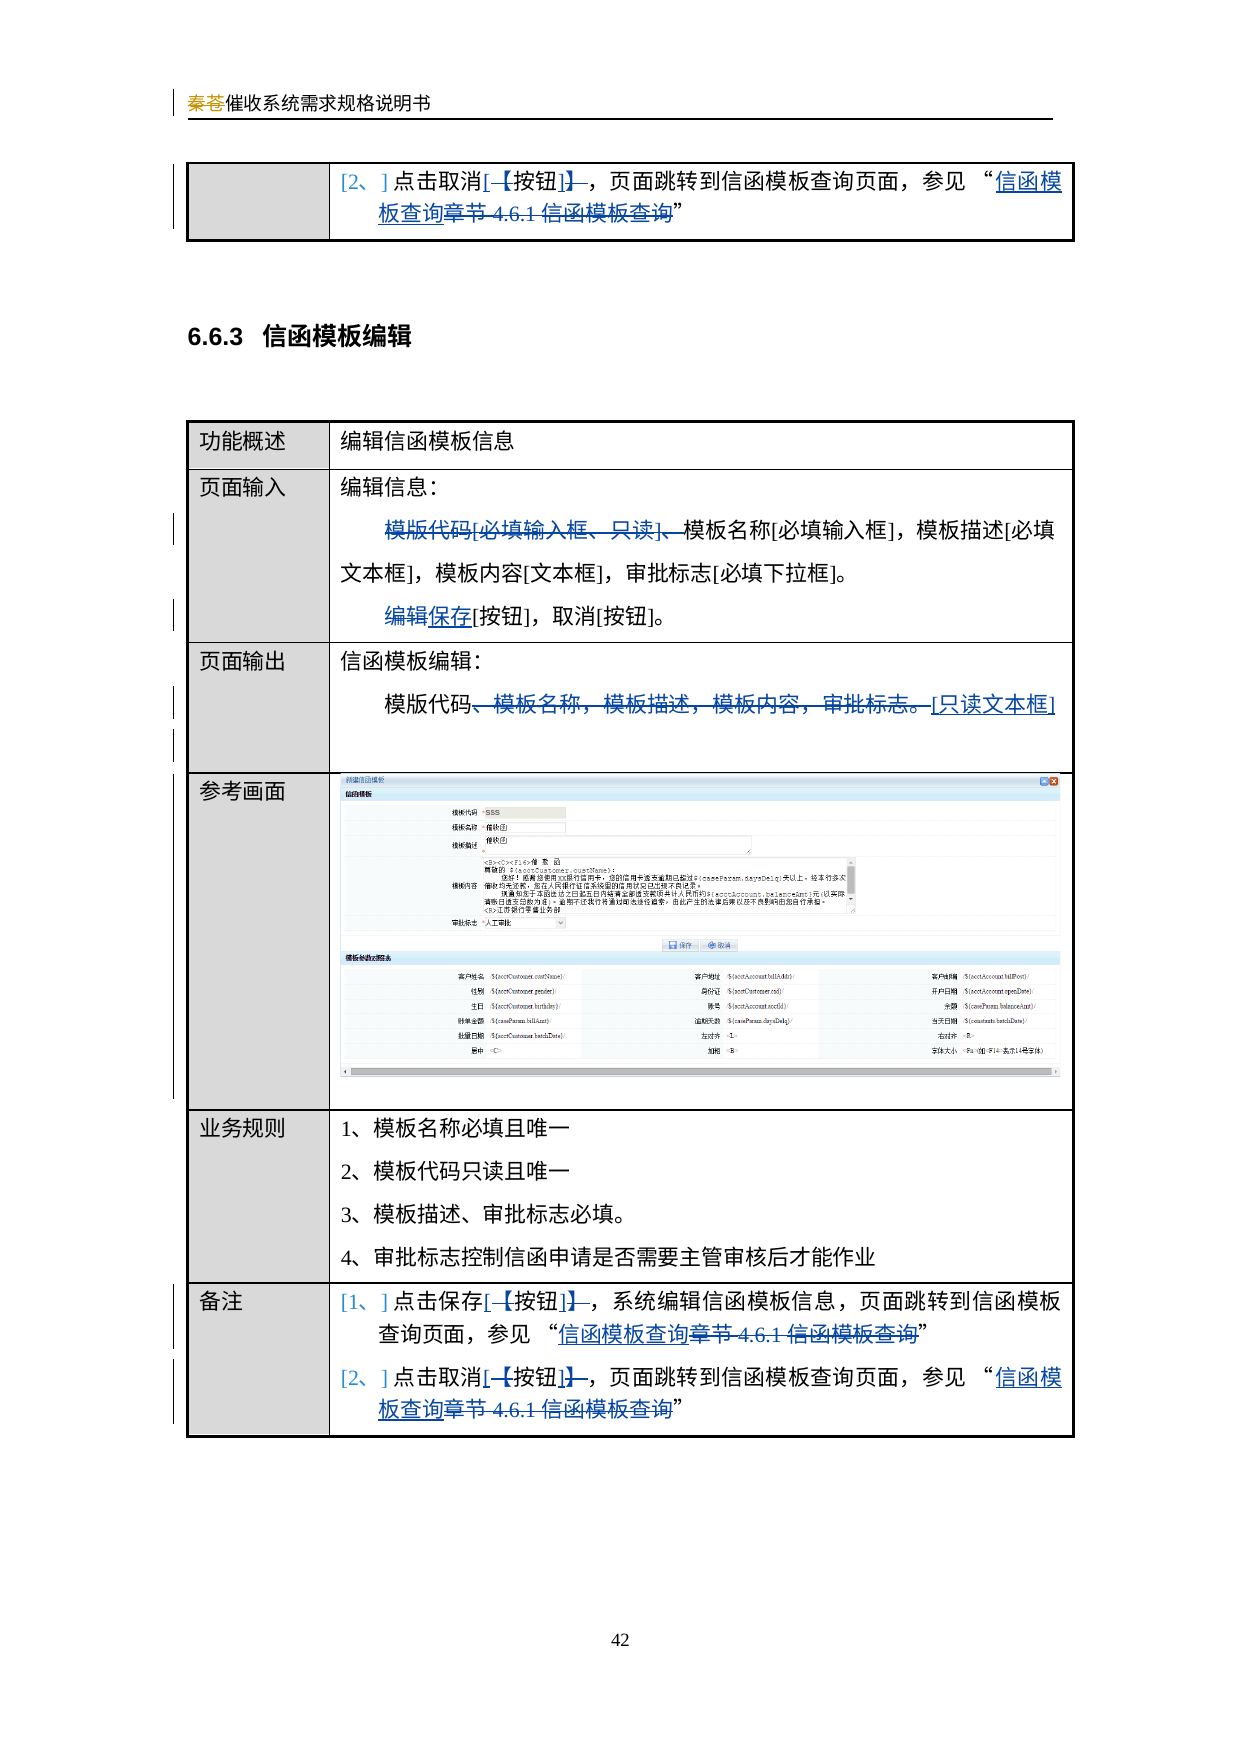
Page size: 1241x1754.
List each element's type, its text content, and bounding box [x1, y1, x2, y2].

table_cell 信函模板编辑： 模版代码 [330, 643, 1072, 772]
subtitle 信函模板编辑 [187, 302, 1053, 367]
table_cell 页面输出 [189, 643, 329, 772]
table_cell [330, 774, 1072, 1109]
table_cell 点击保存按钮，系统编辑信函模板信息，页面跳转到信函模板查询页面，参见 “” 点击取消按钮，页面跳转到信函模板查询页面，参见 “” [330, 1284, 1072, 1434]
table_cell 备注 [189, 1284, 329, 1434]
table_header 功能概述 [189, 423, 329, 468]
table_cell 页面输入 [189, 470, 329, 642]
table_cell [330, 164, 1072, 239]
table_cell 参考画面 [189, 774, 329, 1109]
table_cell 业务规则 [189, 1111, 329, 1282]
table_cell 备注 [189, 164, 329, 239]
picture [340, 773, 1061, 1077]
table_header 编辑信函模板信息 [330, 423, 1072, 468]
table_cell 编辑信息： 模板名称[必填输入框]，模板描述[必填 文本框]，模板内容[文本框]，审批标志[必填下拉框]。 [按钮]，取消[按钮]。 [330, 470, 1072, 642]
table_cell 1、模板名称必填且唯一 2、模板代码只读且唯一 3、模板描述、审批标志必填。 4、审批标志控制信函申请是否需要主管审核后才能作业 [330, 1111, 1072, 1282]
